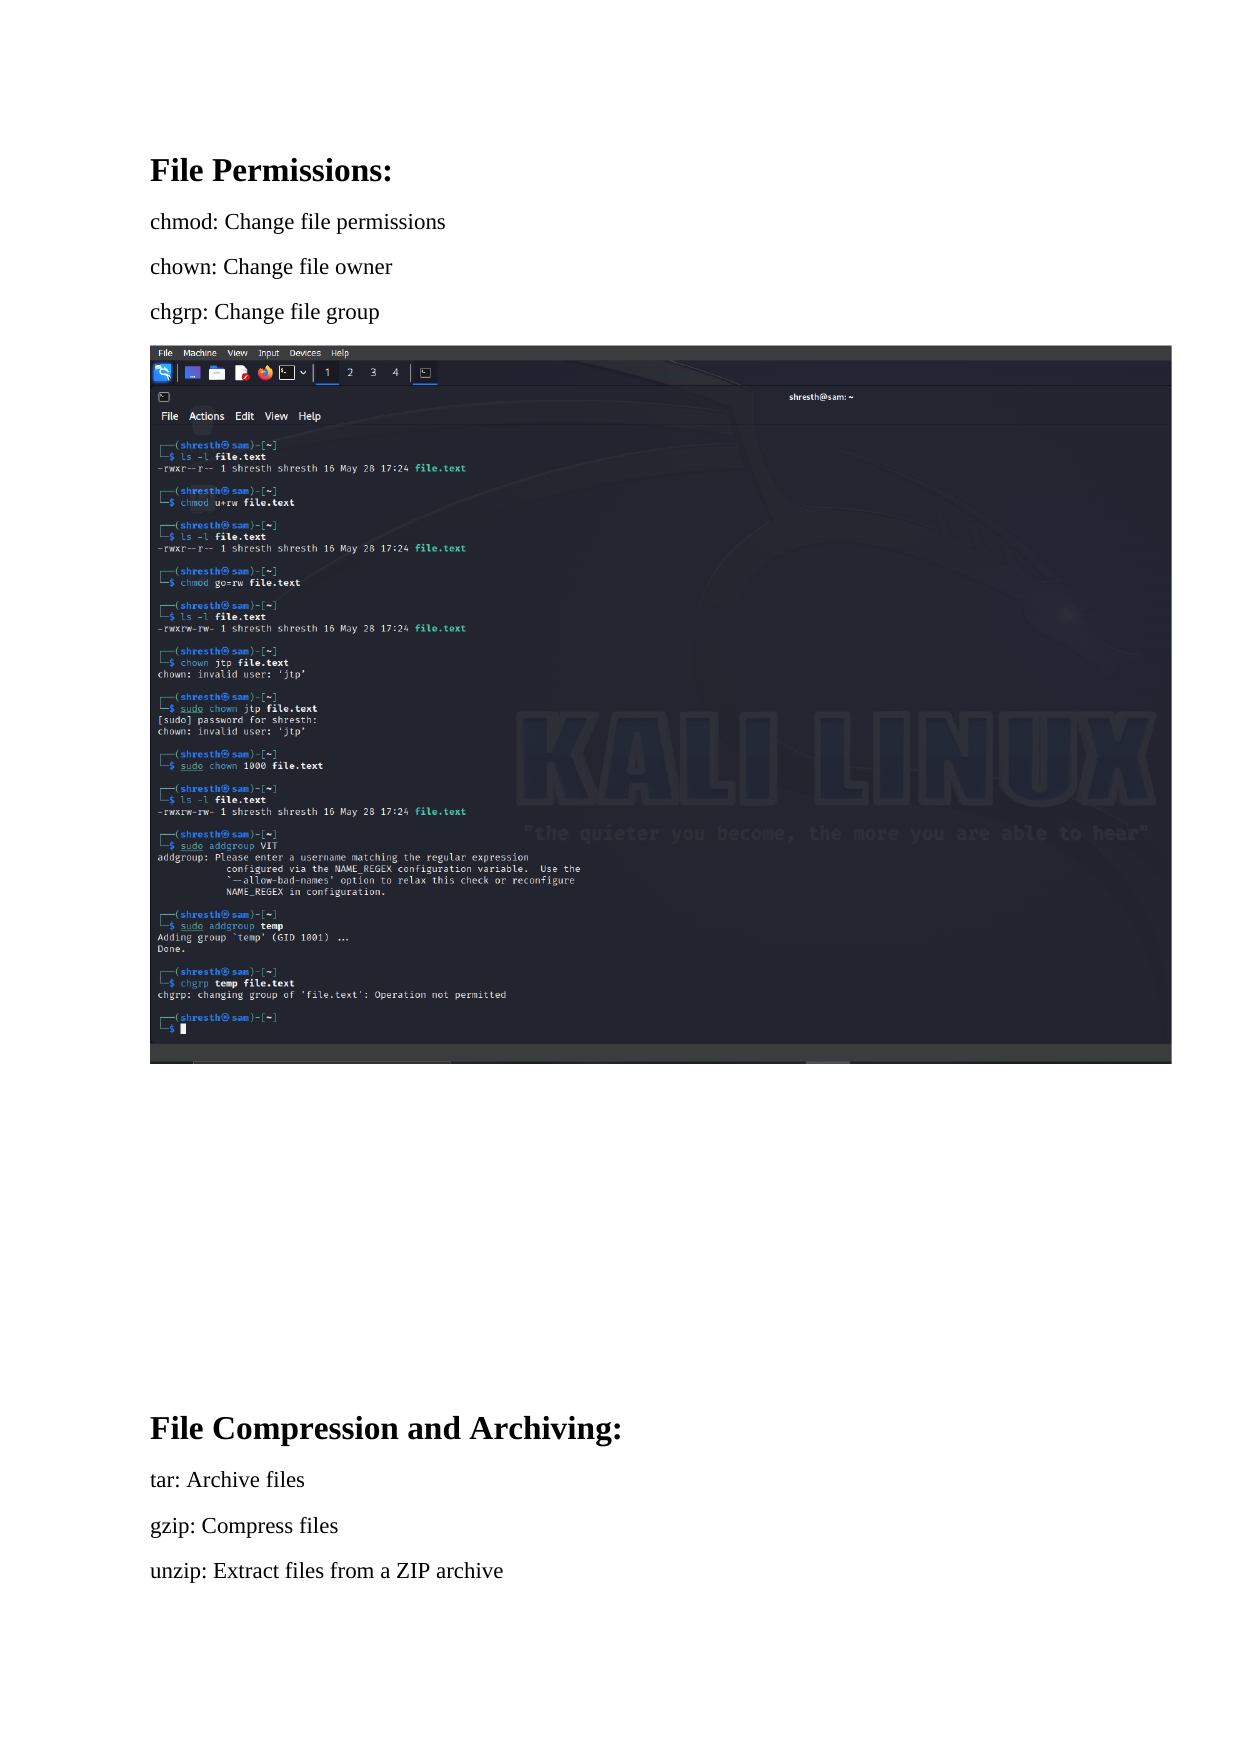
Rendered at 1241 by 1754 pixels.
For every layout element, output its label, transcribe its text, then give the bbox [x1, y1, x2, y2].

picture [150, 343, 1172, 1064]
text chown: Change file owner [150, 253, 1090, 279]
text unzip: Extract files from a ZIP archive [150, 1557, 1090, 1583]
text chgrp: Change file group [150, 298, 1090, 324]
text File Compression and Archiving: [150, 1408, 1090, 1447]
text chmod: Change file permissions [150, 208, 1090, 234]
text File Permissions: [150, 150, 1090, 188]
text tar: Archive files [150, 1467, 1090, 1493]
text gzip: Compress files [150, 1512, 1090, 1538]
